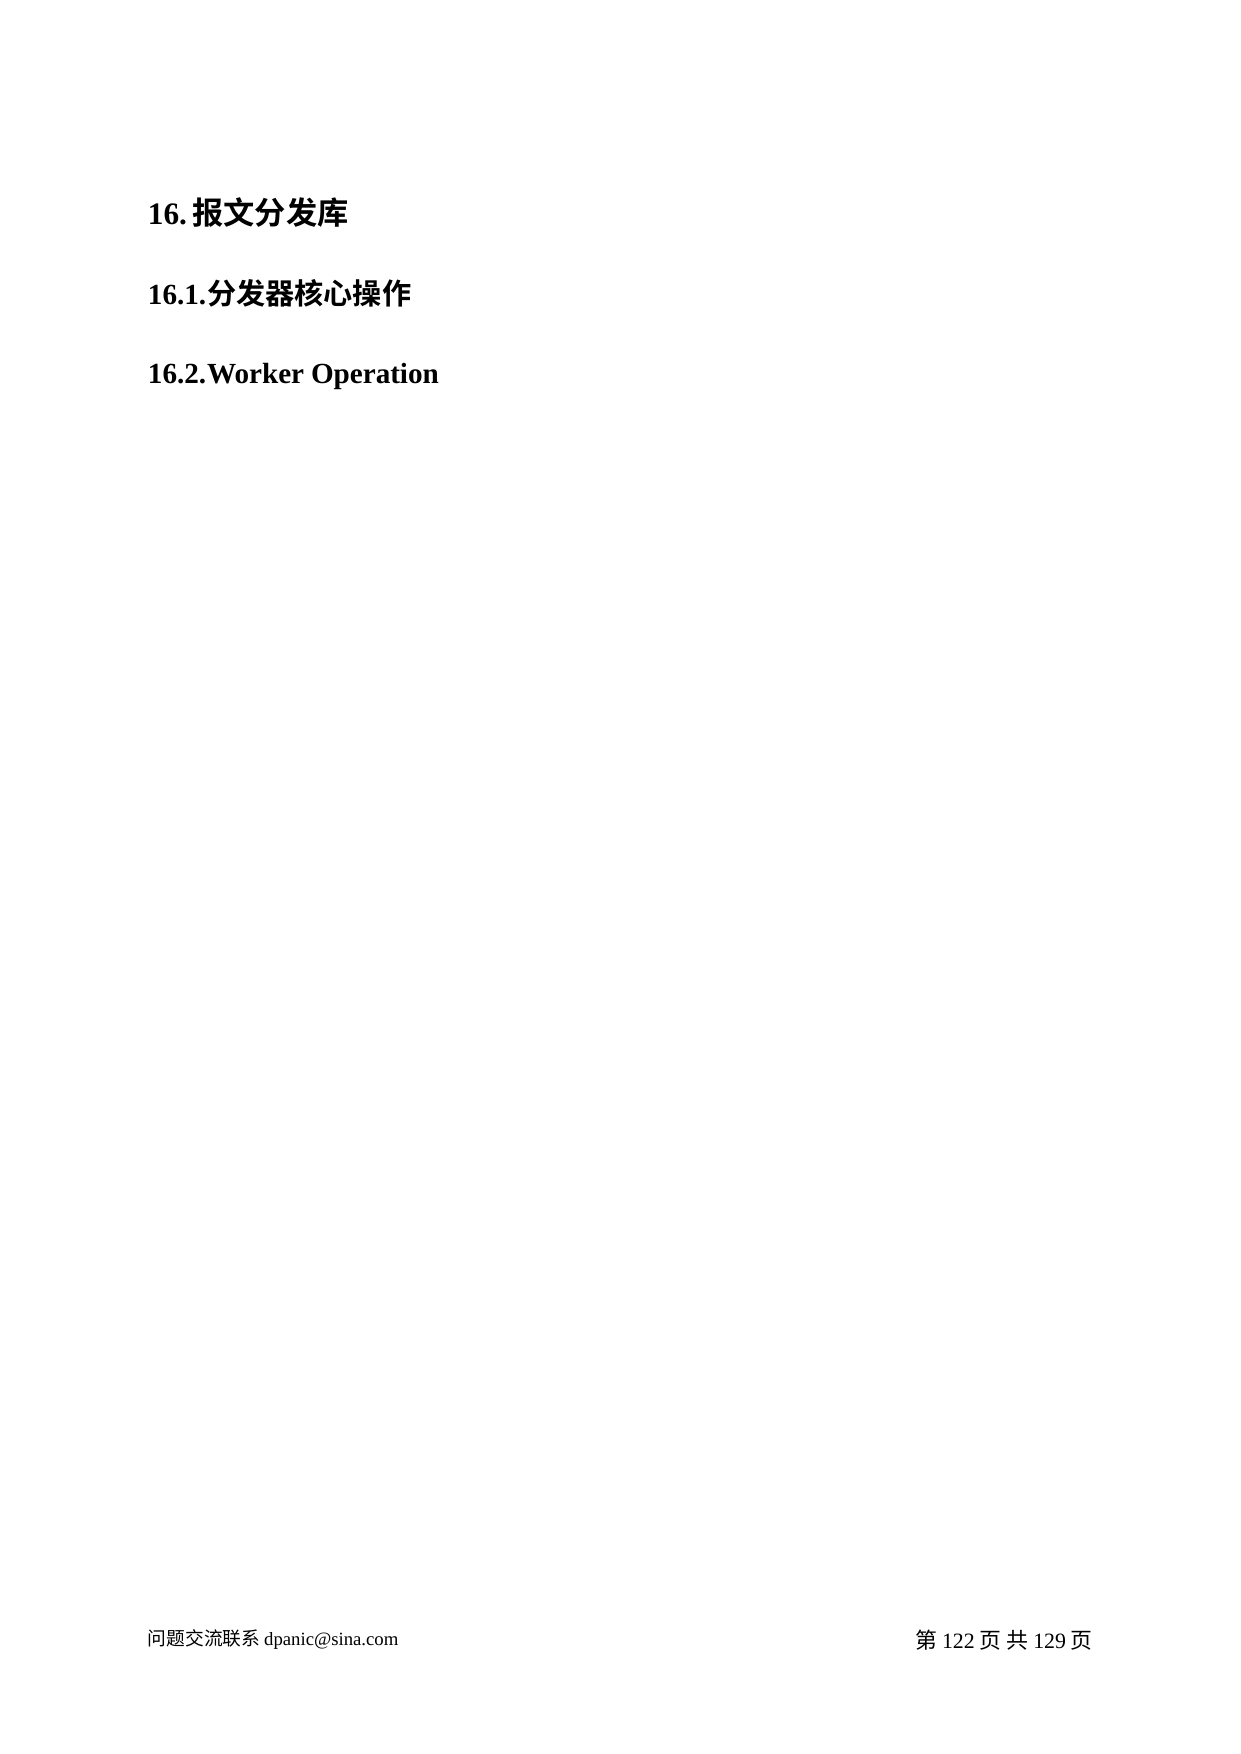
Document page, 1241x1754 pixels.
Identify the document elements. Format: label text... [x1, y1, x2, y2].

subtitle 分发器核心操作 [148, 259, 1092, 324]
subtitle 报文分发库 [148, 178, 1092, 243]
subtitle Worker Operation [148, 341, 1092, 406]
